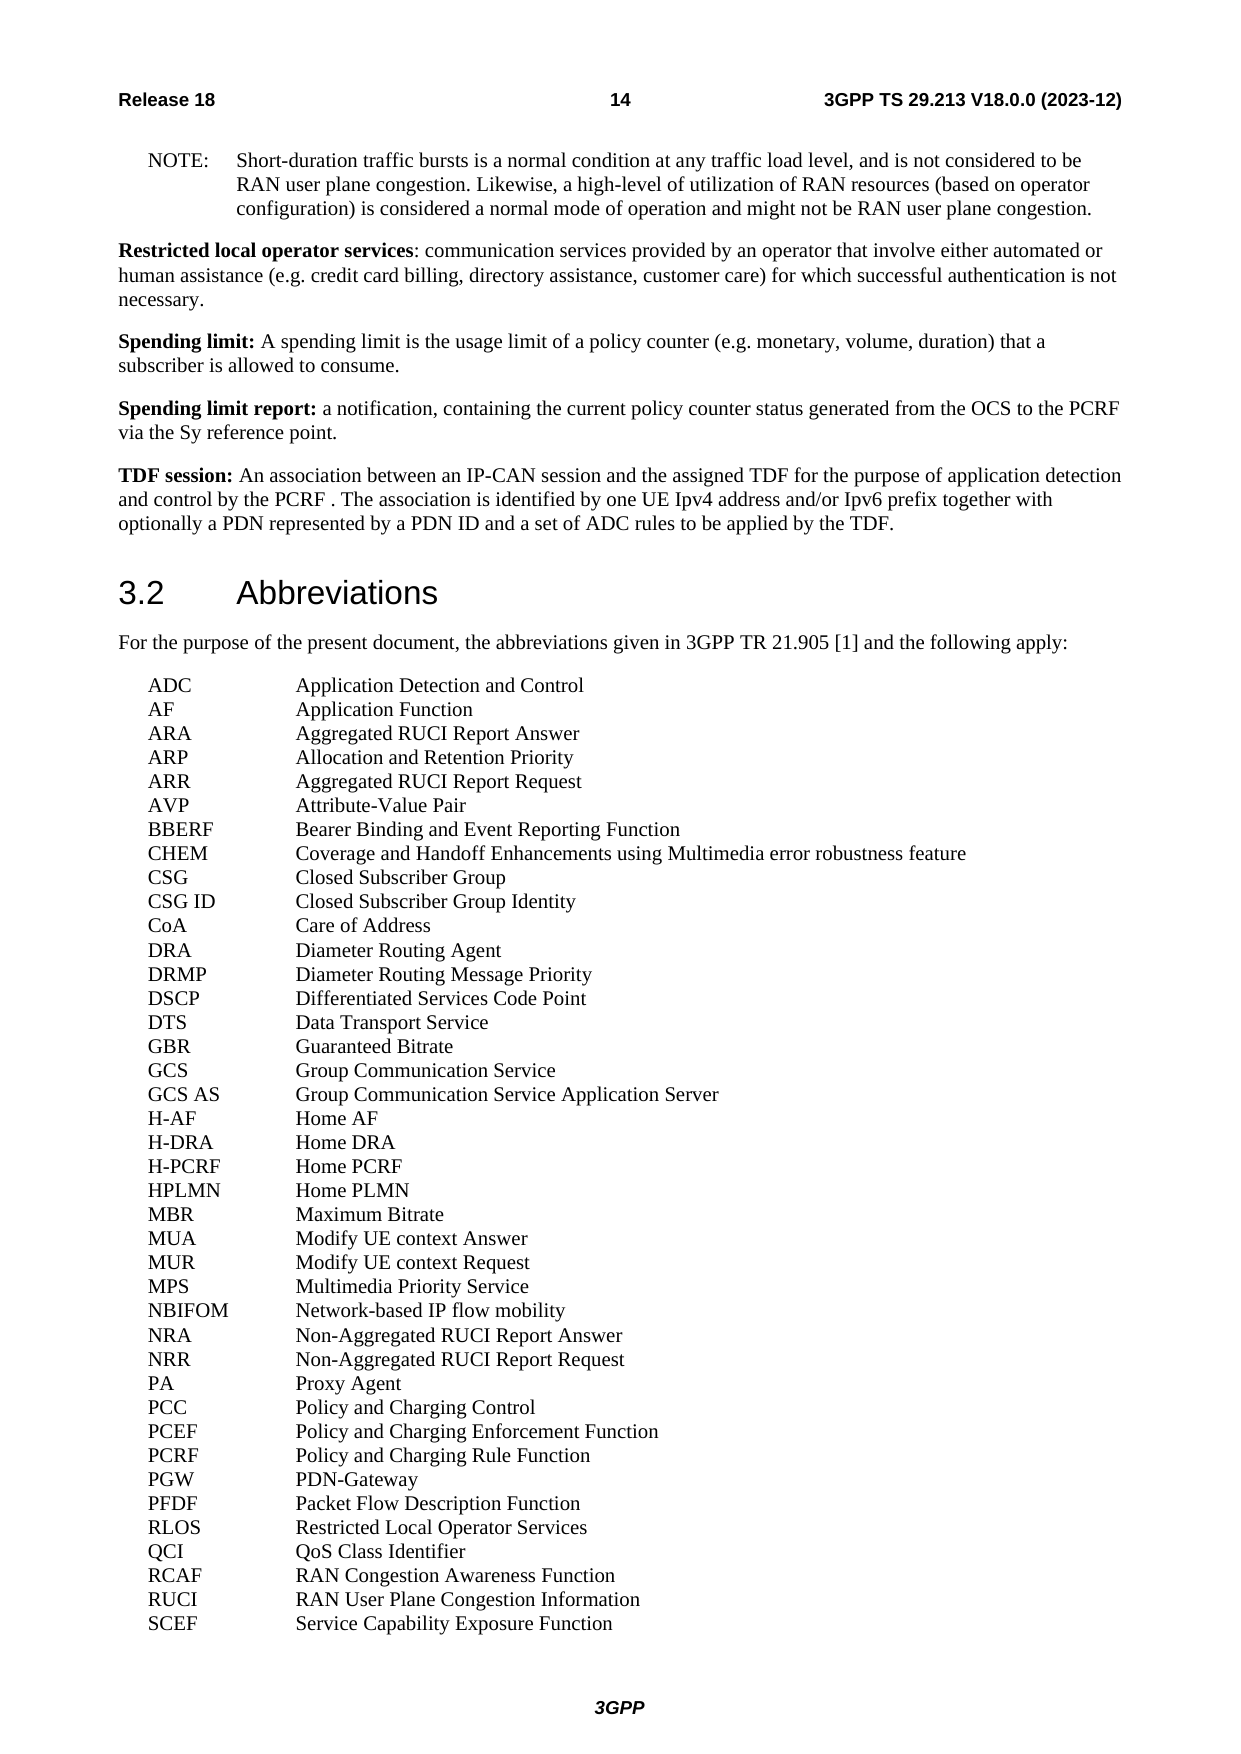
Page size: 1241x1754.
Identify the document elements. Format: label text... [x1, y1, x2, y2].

text AVP Attribute-Value Pair [148, 793, 1122, 817]
text NBIFOM Network-based IP flow mobility [148, 1298, 1122, 1322]
text QCI QoS Class Identifier [148, 1539, 1122, 1563]
text DRA Diameter Routing Agent [148, 937, 1122, 962]
text For the purpose of the present document, the abbreviations given in 3GPP TR 21.905 [1] and the following apply: [118, 630, 1122, 654]
text CoA Care of Address [148, 913, 1122, 937]
text ARP Allocation and Retention Priority [148, 745, 1122, 769]
text DRMP Diameter Routing Message Priority [148, 962, 1122, 986]
subtitle 3.2 Abbreviations [118, 573, 1122, 611]
text GBR Guaranteed Bitrate [148, 1034, 1122, 1058]
text CHEM Coverage and Handoff Enhancements using Multimedia error robustness feature [148, 841, 1122, 865]
text GCS Group Communication Service [148, 1058, 1122, 1082]
text BBERF Bearer Binding and Event Reporting Function [148, 817, 1122, 841]
text PFDF Packet Flow Description Function [148, 1491, 1122, 1515]
text PCRF Policy and Charging Rule Function [148, 1443, 1122, 1467]
text NOTE: Short-duration traffic bursts is a normal condition at any traffic load level, and is not considered to be RAN user plane congestion. Likewise, a high-level of utilization of RAN resources (based on operator configuration) is considered a normal mode of operation and might not be RAN user plane congestion. [148, 147, 1122, 220]
text ARR Aggregated RUCI Report Request [148, 769, 1122, 793]
text GCS AS Group Communication Service Application Server [148, 1082, 1122, 1106]
text CSG Closed Subscriber Group [148, 865, 1122, 889]
text Restricted local operator services: communication services provided by an operator that involve either automated or human assistance (e.g. credit card billing, directory assistance, customer care) for which successful authentication is not necessary. [118, 238, 1122, 311]
text RUCI RAN User Plane Congestion Information [148, 1587, 1122, 1611]
text PCEF Policy and Charging Enforcement Function [148, 1419, 1122, 1443]
text H-AF Home AF [148, 1106, 1122, 1130]
text SCEF Service Capability Exposure Function [148, 1611, 1122, 1635]
text MPS Multimedia Priority Service [148, 1274, 1122, 1298]
text MUA Modify UE context Answer [148, 1226, 1122, 1250]
text DSCP Differentiated Services Code Point [148, 986, 1122, 1010]
text AF Application Function [148, 697, 1122, 721]
text NRA Non-Aggregated RUCI Report Answer [148, 1322, 1122, 1347]
text NRR Non-Aggregated RUCI Report Request [148, 1347, 1122, 1371]
text RCAF RAN Congestion Awareness Function [148, 1563, 1122, 1587]
text CSG ID Closed Subscriber Group Identity [148, 889, 1122, 913]
text ARA Aggregated RUCI Report Answer [148, 721, 1122, 745]
text H-PCRF Home PCRF [148, 1154, 1122, 1178]
text Spending limit report: a notification, containing the current policy counter status generated from the OCS to the PCRF via the Sy reference point. [118, 396, 1122, 444]
text PCC Policy and Charging Control [148, 1395, 1122, 1419]
text Spending limit: A spending limit is the usage limit of a policy counter (e.g. monetary, volume, duration) that a subscriber is allowed to consume. [118, 329, 1122, 377]
text TDF session: An association between an IP-CAN session and the assigned TDF for the purpose of application detection and control by the PCRF . The association is identified by one UE Ipv4 address and/or Ipv6 prefix together with optionally a PDN represented by a PDN ID and a set of ADC rules to be applied by the TDF. [118, 463, 1122, 535]
text DTS Data Transport Service [148, 1010, 1122, 1034]
text MUR Modify UE context Request [148, 1250, 1122, 1274]
text RLOS Restricted Local Operator Services [148, 1515, 1122, 1539]
text H-DRA Home DRA [148, 1130, 1122, 1154]
text HPLMN Home PLMN [148, 1178, 1122, 1202]
text ADC Application Detection and Control [148, 673, 1122, 697]
text PGW PDN-Gateway [148, 1467, 1122, 1491]
text PA Proxy Agent [148, 1371, 1122, 1395]
text MBR Maximum Bitrate [148, 1202, 1122, 1226]
